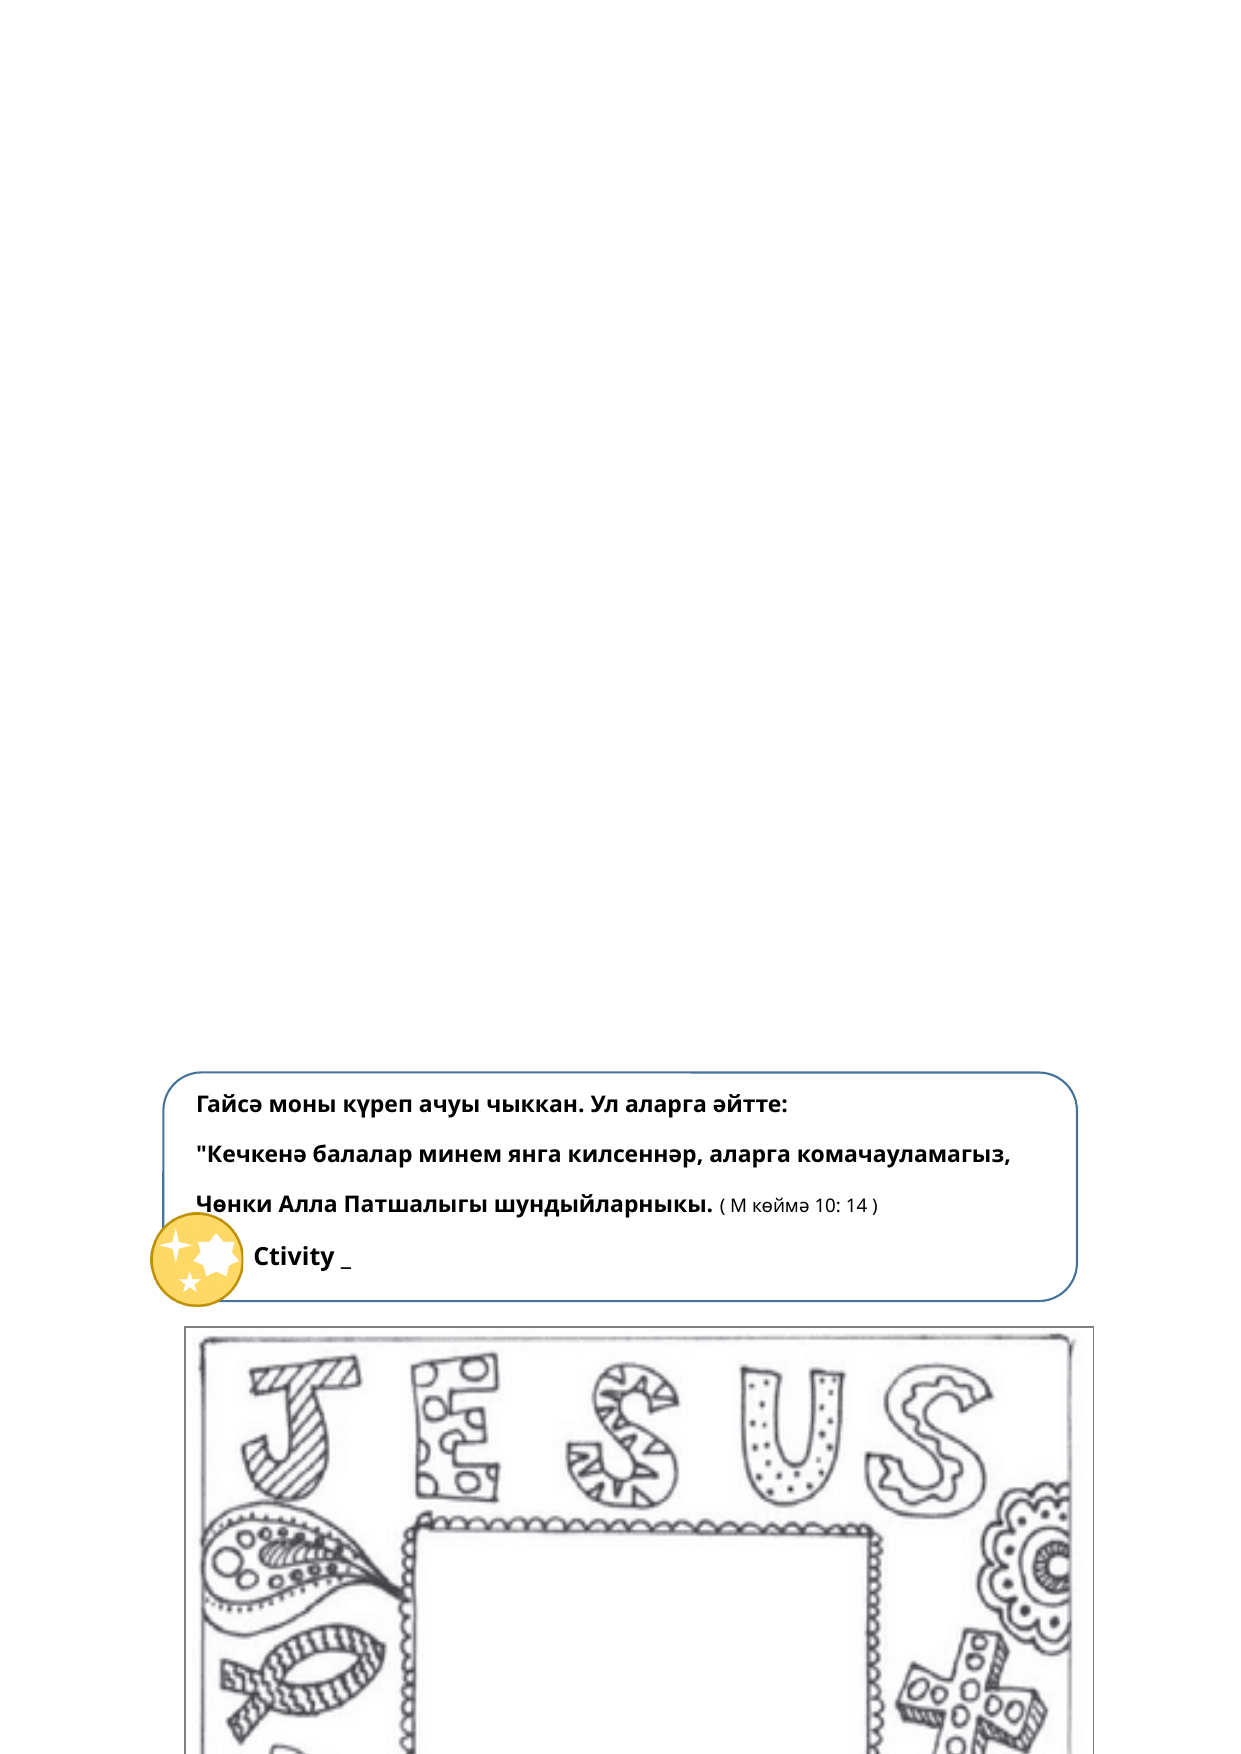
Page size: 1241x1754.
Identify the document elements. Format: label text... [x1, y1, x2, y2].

picture [150, 1212, 244, 1307]
picture [186, 1328, 1093, 1754]
text Гайсә моны күреп ачуы чыккан. Ул аларга әйтте: [150, 1088, 1090, 1119]
text "Кечкенә балалар минем янга килсеннәр, аларга комачауламагыз, [150, 1138, 1090, 1169]
text Ctivity _ [244, 1239, 1090, 1273]
text Чөнки Алла Патшалыгы шундыйларныкы. ( М көймә 10: 14 ) [150, 1188, 1090, 1220]
